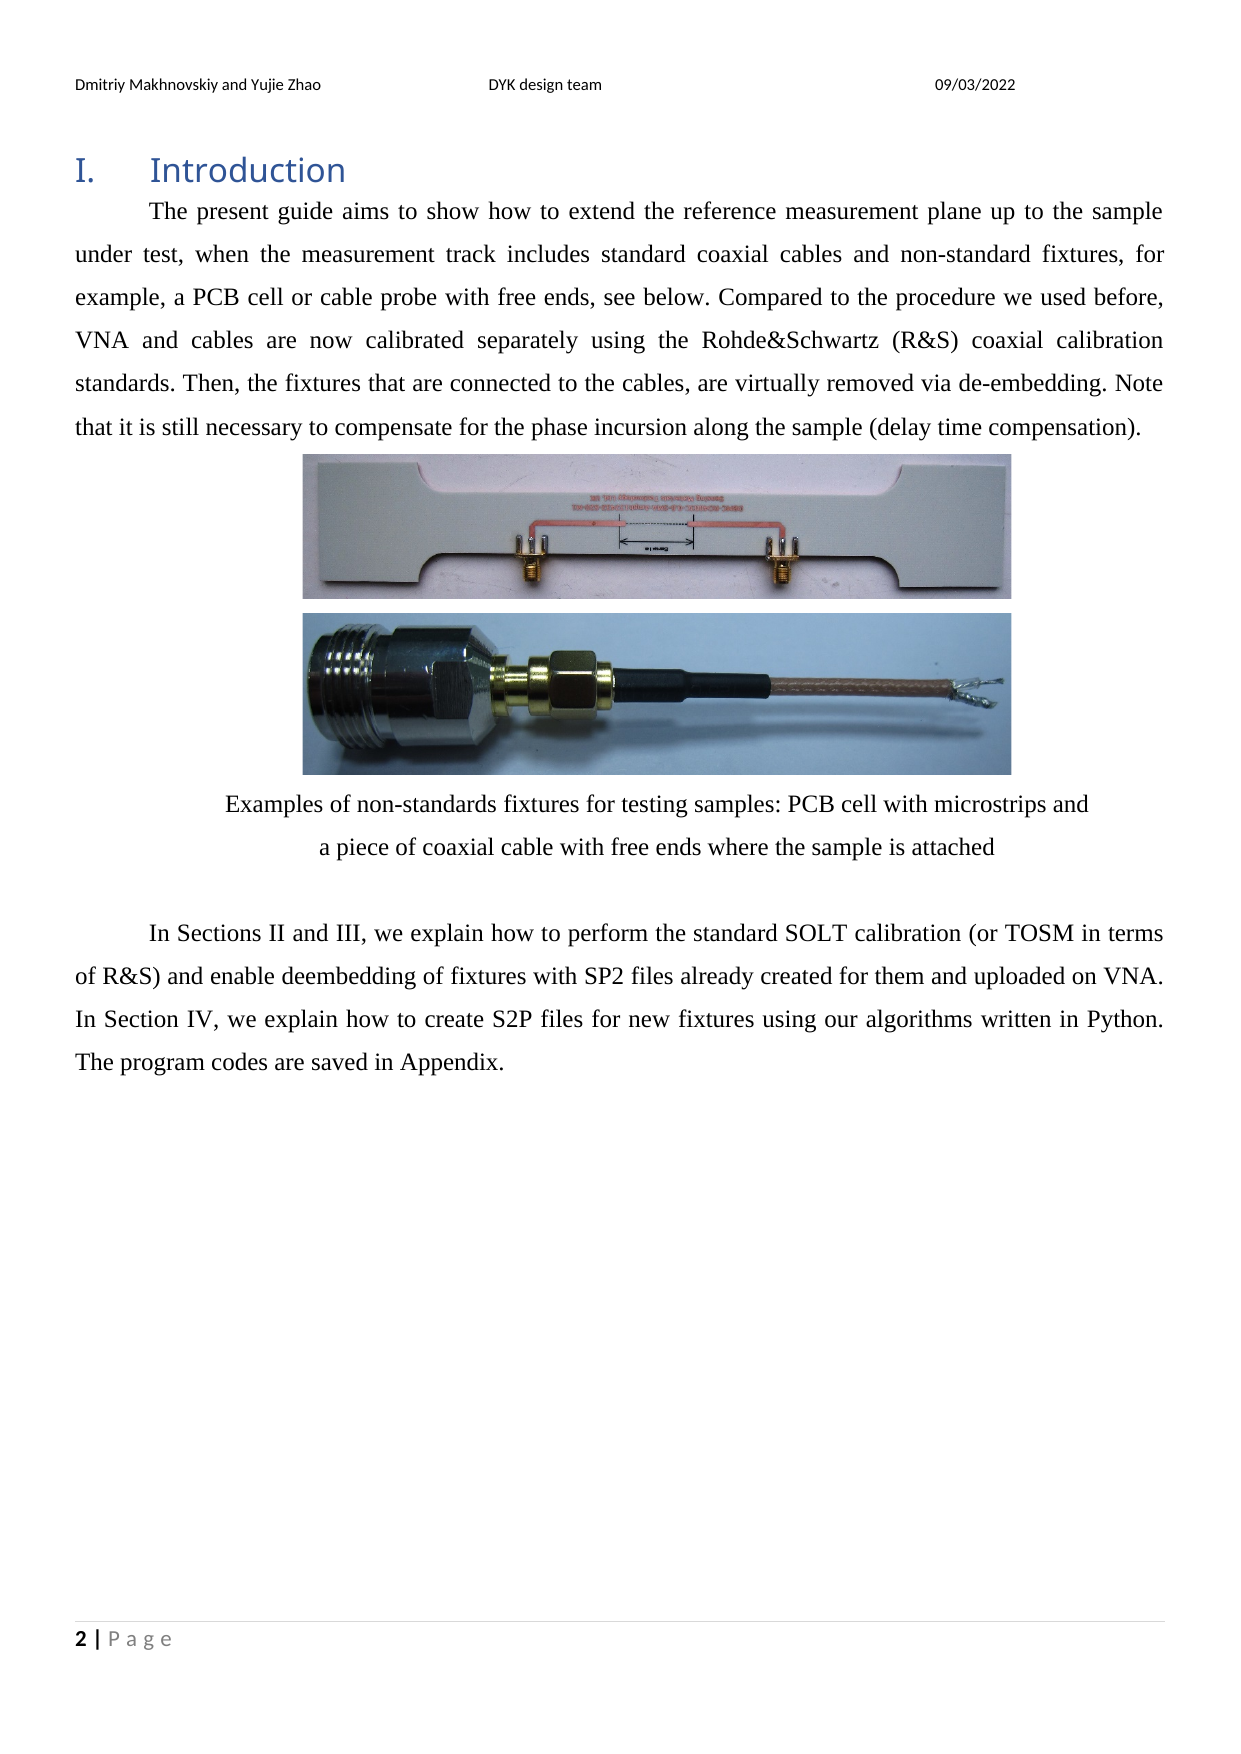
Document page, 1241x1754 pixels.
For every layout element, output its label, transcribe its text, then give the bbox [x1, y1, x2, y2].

picture [302, 454, 1012, 599]
picture [302, 613, 1012, 775]
subtitle Introduction [75, 147, 1165, 192]
text a piece of coaxial cable with free ends where the sample is attached [75, 832, 1165, 861]
text Examples of non-standards fixtures for testing samples: PCB cell with microstrips and [75, 789, 1165, 817]
text In Sections II and III, we explain how to perform the standard SOLT calibration (or TOSM in terms of R&S) and enable deembedding of fixtures with SP2 files already created for them and uploaded on VNA. In Section IV, we explain how to create S2P files for new fixtures using our algorithms written in Python. The program codes are saved in Appendix. [75, 918, 1165, 1076]
text The present guide aims to show how to extend the reference measurement plane up to the sample under test, when the measurement track includes standard coaxial cables and non-standard fixtures, for example, a PCB cell or cable probe with free ends, see below. Compared to the procedure we used before, VNA and cables are now calibrated separately using the Rohde&Schwartz (R&S) coaxial calibration standards. Then, the fixtures that are connected to the cables, are virtually removed via de-embedding. Note that it is still necessary to compensate for the phase incursion along the sample (delay time compensation). [75, 196, 1165, 440]
